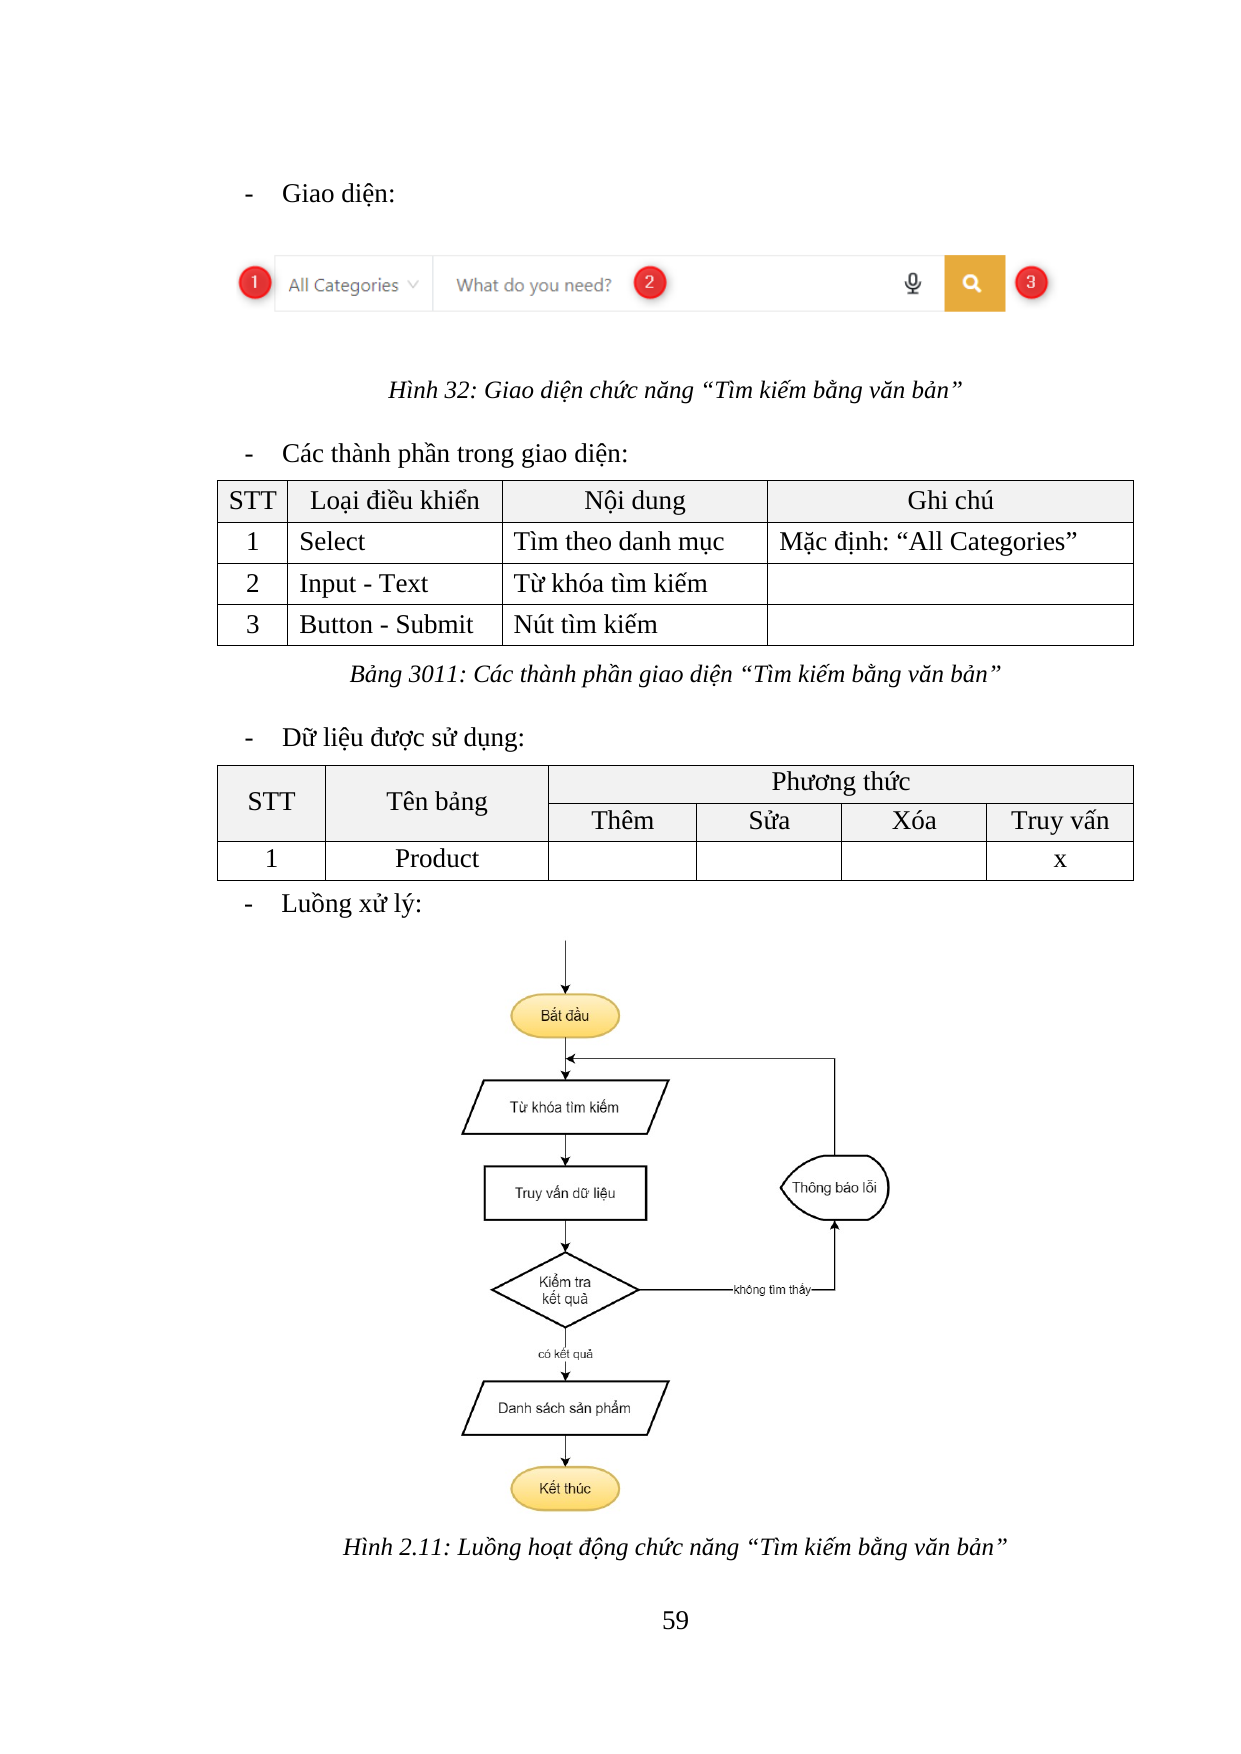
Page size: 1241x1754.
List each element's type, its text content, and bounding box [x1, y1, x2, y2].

table_cell 2 [218, 564, 287, 604]
table_header Tên bảng [326, 766, 548, 841]
table_cell Input - Text [288, 564, 502, 604]
table_cell Sửa [697, 804, 841, 841]
text Hình 32: Giao diện chức năng “Tìm kiếm bằng văn bản” [229, 375, 1122, 403]
table_header Phương thức [549, 766, 1133, 803]
table_cell [768, 564, 1133, 604]
table_cell Select [288, 523, 502, 563]
table_cell 1 [218, 842, 325, 879]
table_cell x [987, 842, 1133, 879]
table_cell Nút tìm kiếm [503, 605, 767, 645]
table_header Loại điều khiển [288, 481, 502, 522]
table_cell Button - Submit [288, 605, 502, 645]
table_cell [697, 842, 841, 879]
text Hình 2.11: Luồng hoạt động chức năng “Tìm kiếm bằng văn bản” [229, 1532, 1122, 1561]
text Bảng 3011: Các thành phần giao diện “Tìm kiếm bằng văn bản” [229, 659, 1122, 688]
table_cell Mặc định: “All Categories” [768, 523, 1133, 563]
list Luồng xử lý: [244, 887, 1122, 918]
table_cell [549, 842, 696, 879]
table_header Nội dung [503, 481, 767, 522]
table_header STT [218, 766, 325, 841]
table_cell Tìm theo danh mục [503, 523, 767, 563]
table_cell Product [326, 842, 548, 879]
list Các thành phần trong giao diện: [244, 437, 1122, 468]
table_cell 1 [218, 523, 287, 563]
table_cell Thêm [549, 804, 696, 841]
table_cell [842, 842, 986, 879]
picture [236, 220, 1115, 356]
picture [459, 930, 892, 1514]
table_cell Từ khóa tìm kiếm [503, 564, 767, 604]
table_cell [768, 605, 1133, 645]
table_cell 3 [218, 605, 287, 645]
table_cell Xóa [842, 804, 986, 841]
table_cell Truy vấn [987, 804, 1133, 841]
list Giao diện: [244, 177, 1122, 208]
table_header STT [218, 481, 287, 522]
table_header Ghi chú [768, 481, 1133, 522]
list Dữ liệu được sử dụng: [244, 721, 1122, 752]
